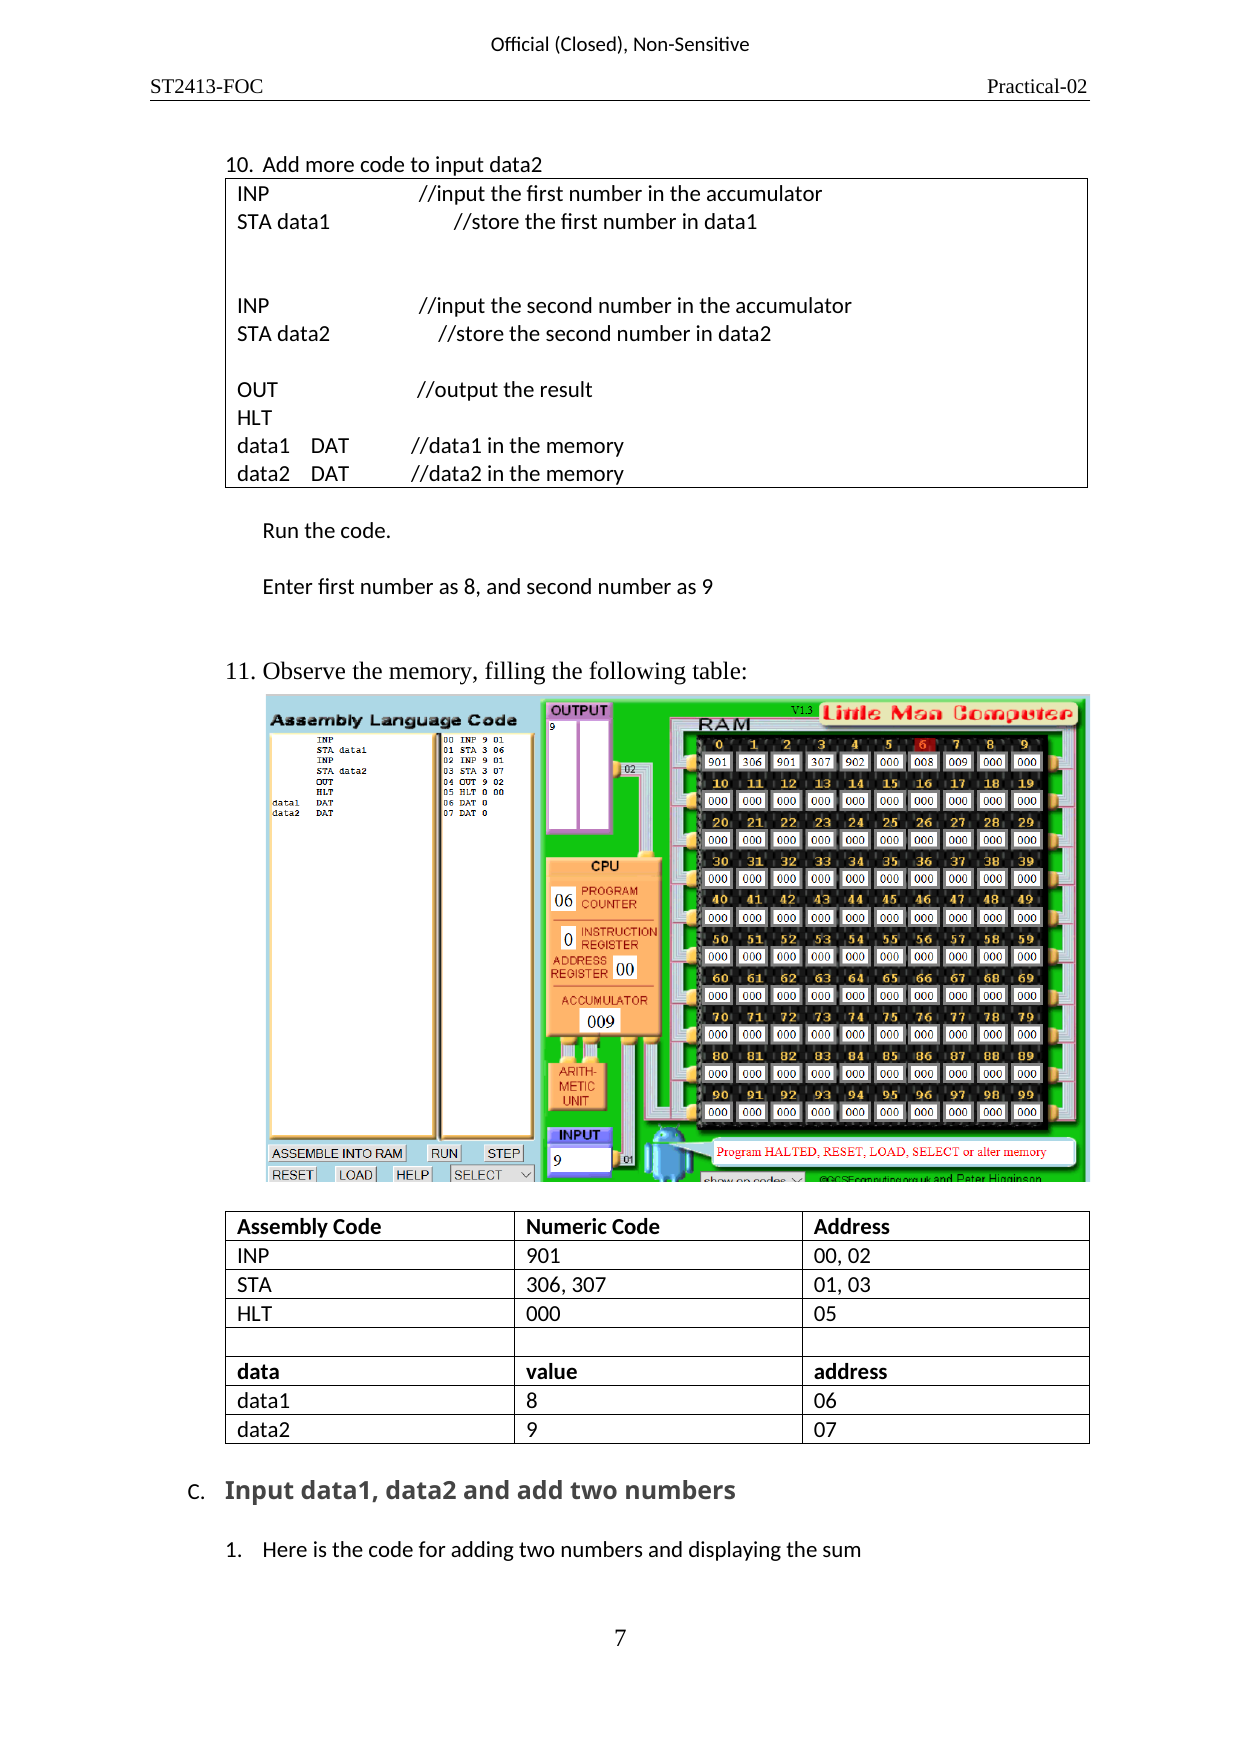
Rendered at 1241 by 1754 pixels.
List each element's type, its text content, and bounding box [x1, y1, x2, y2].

table_cell value [515, 1357, 802, 1385]
table_header INP //input the first number in the accumulator STA data1 //store the first number in data1 INP //input the second number in the accumulator STA data2 //store the second number in data2 OUT //output the result HLT data1 DAT //data1 in the memory data2 DAT //data2 in the memory [226, 179, 1087, 487]
table_cell [226, 1328, 514, 1356]
list Observe the memory, filling the following table: [225, 656, 1090, 685]
table_cell 06 [803, 1386, 1089, 1414]
table_cell 00, 02 [803, 1241, 1089, 1269]
table_cell 901 [515, 1241, 802, 1269]
table_header Address [803, 1212, 1089, 1240]
table_cell [515, 1328, 802, 1356]
table_cell INP [226, 1241, 514, 1269]
table_cell 8 [515, 1386, 802, 1414]
table_cell 07 [803, 1415, 1089, 1443]
table_cell 306, 307 [515, 1270, 802, 1298]
list Add more code to input data2 [225, 150, 1090, 178]
table_cell 000 [515, 1299, 802, 1327]
list Here is the code for adding two numbers and displaying the sum [225, 1535, 1090, 1563]
table_cell data2 [226, 1415, 514, 1443]
table_cell data1 [226, 1386, 514, 1414]
table_cell 9 [515, 1415, 802, 1443]
table_cell 01, 03 [803, 1270, 1089, 1298]
picture [265, 694, 1091, 1182]
table_cell STA [226, 1270, 514, 1298]
table_header Assembly Code [226, 1212, 514, 1240]
table_cell data [226, 1357, 514, 1385]
text Run the code. [262, 516, 1090, 544]
table_header Numeric Code [515, 1212, 802, 1240]
text Enter first number as 8, and second number as 9 [262, 572, 1090, 600]
table_cell [803, 1328, 1089, 1356]
table_cell 05 [803, 1299, 1089, 1327]
list Input data1, data2 and add two numbers [187, 1472, 1090, 1535]
table_cell HLT [226, 1299, 514, 1327]
table_cell address [803, 1357, 1089, 1385]
